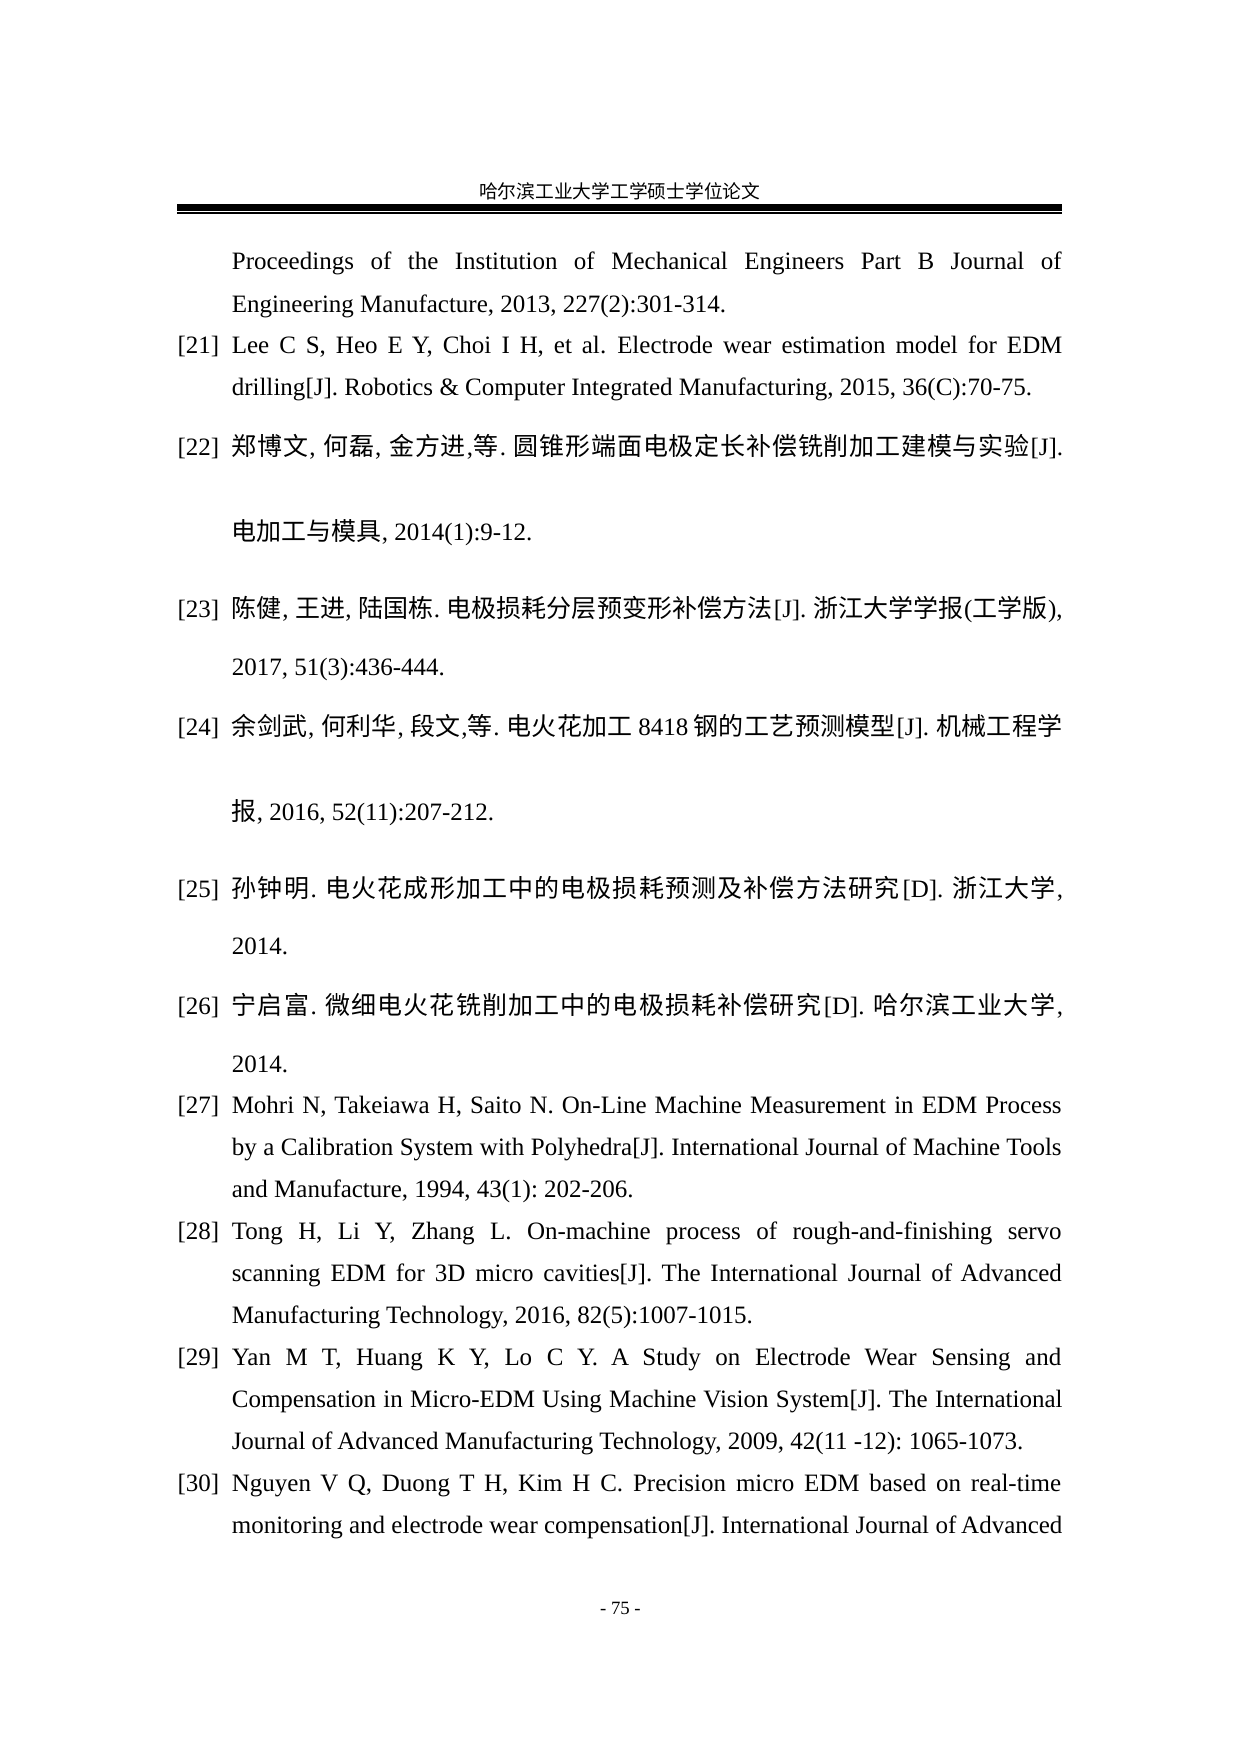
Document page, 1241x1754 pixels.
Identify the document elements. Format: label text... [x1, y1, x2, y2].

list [177, 244, 1063, 320]
list Mohri N, Takeiawa H, Saito N. On-Line Machine Measurement in EDM Process by a Calibration System with Polyhedra[J]. International Journal of Machine Tools and Manufacture, 1994, 43(1): 202-206. [177, 1087, 1063, 1206]
list Yan M T, Huang K Y, Lo C Y. A Study on Electrode Wear Sensing and Compensation in Micro-EDM Using Machine Vision System[J]. The International Journal of Advanced Manufacturing Technology, 2009, 42(11 -12): 1065-1073. [177, 1339, 1063, 1458]
list 孙钟明. 电火花成形加工中的电极损耗预测及补偿方法研究[D]. 浙江大学, 2014. [177, 852, 1063, 962]
list 余剑武, 何利华, 段文,等. 电火花加工8418钢的工艺预测模型[J]. 机械工程学报, 2016, 52(11):207-212. [177, 690, 1063, 843]
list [177, 1465, 1063, 1541]
list Lee C S, Heo E Y, Choi I H, et al. Electrode wear estimation model for EDM drilling[J]. Robotics & Computer Integrated Manufacturing, 2015, 36(C):70-75. [177, 327, 1063, 404]
list 陈健, 王进, 陆国栋. 电极损耗分层预变形补偿方法[J]. 浙江大学学报(工学版), 2017, 51(3):436-444. [177, 573, 1063, 683]
list Tong H, Li Y, Zhang L. On-machine process of rough-and-finishing servo scanning EDM for 3D micro cavities[J]. The International Journal of Advanced Manufacturing Technology, 2016, 82(5):1007-1015. [177, 1213, 1063, 1332]
list 宁启富. 微细电火花铣削加工中的电极损耗补偿研究[D]. 哈尔滨工业大学, 2014. [177, 970, 1063, 1080]
list 郑博文, 何磊, 金方进,等. 圆锥形端面电极定长补偿铣削加工建模与实验[J]. 电加工与模具, 2014(1):9-12. [177, 411, 1063, 564]
